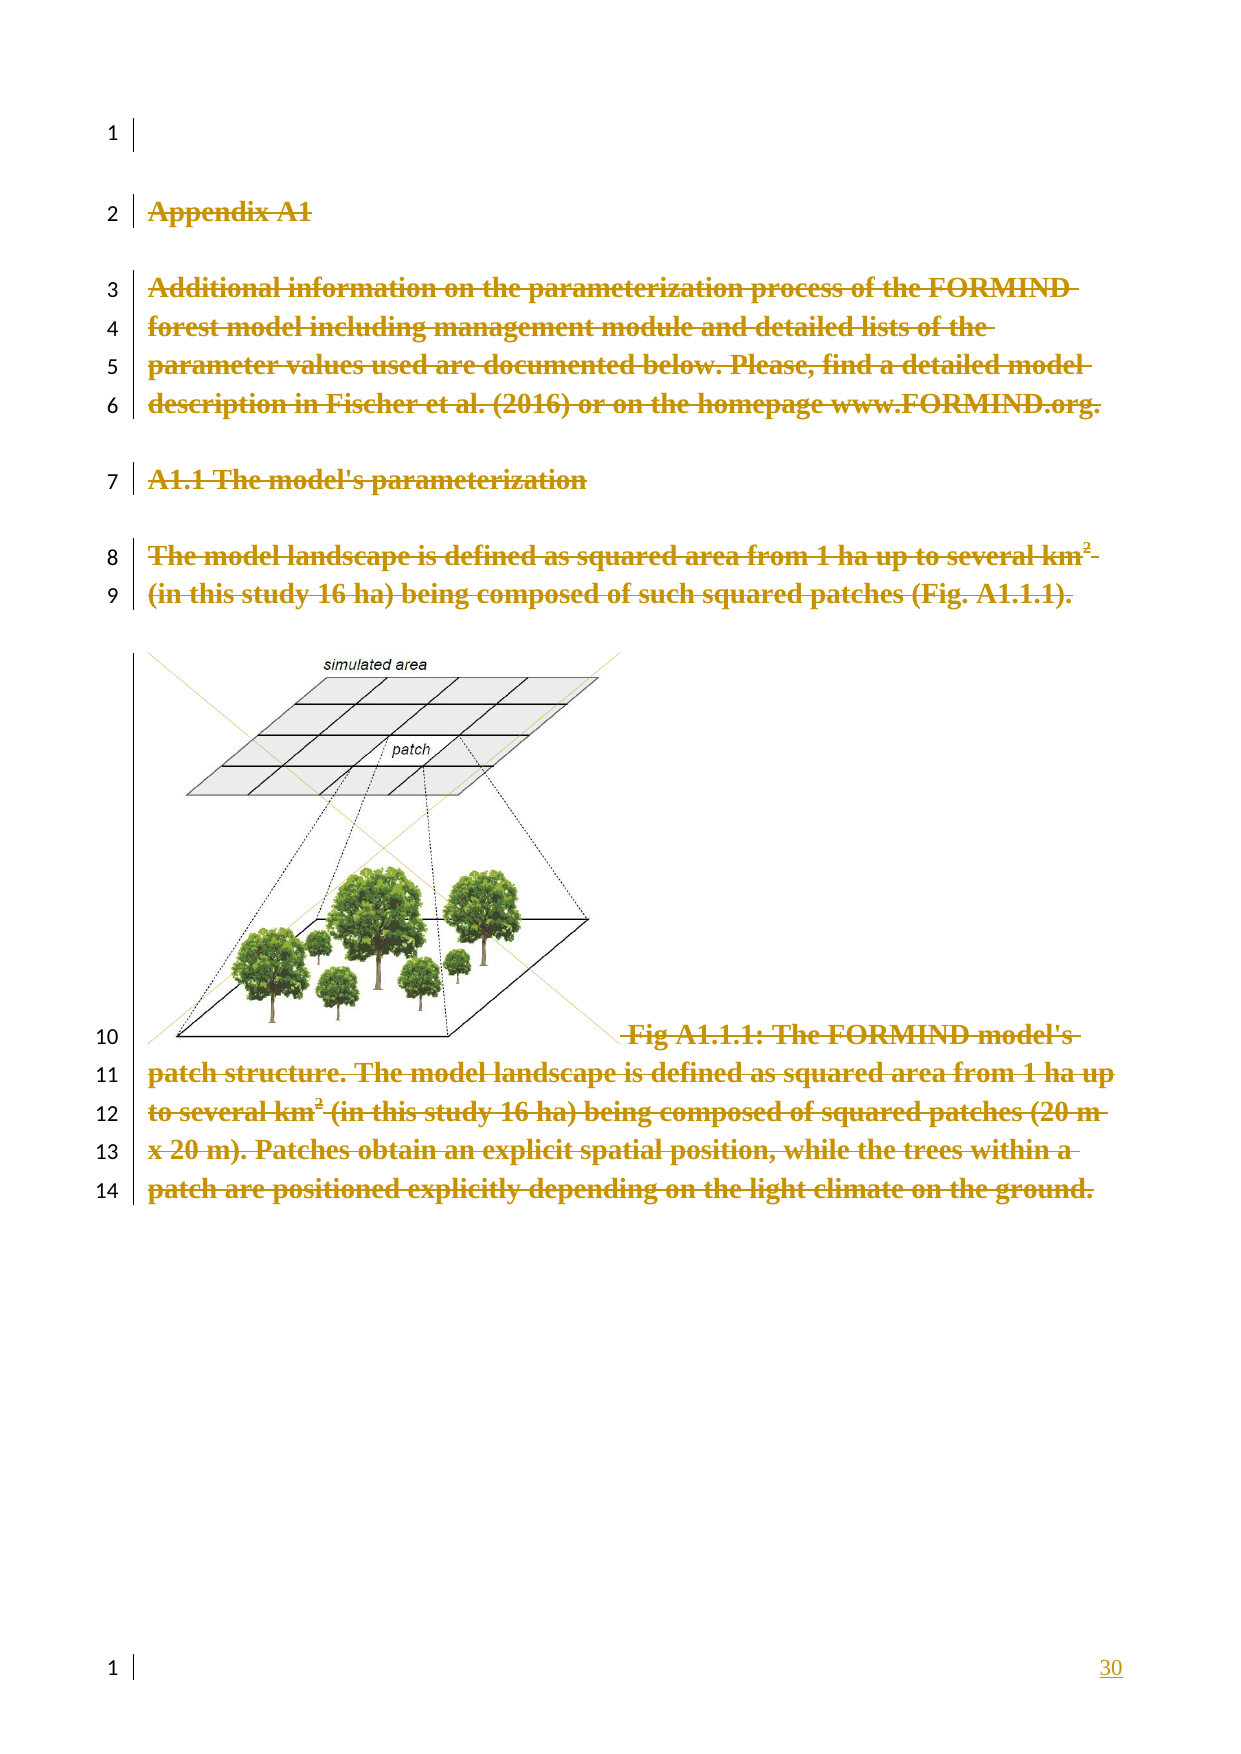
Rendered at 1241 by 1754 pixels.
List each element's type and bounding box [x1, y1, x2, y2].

picture [385, 653, 621, 1043]
picture [148, 850, 619, 1045]
picture [149, 652, 619, 847]
picture [147, 653, 382, 1043]
